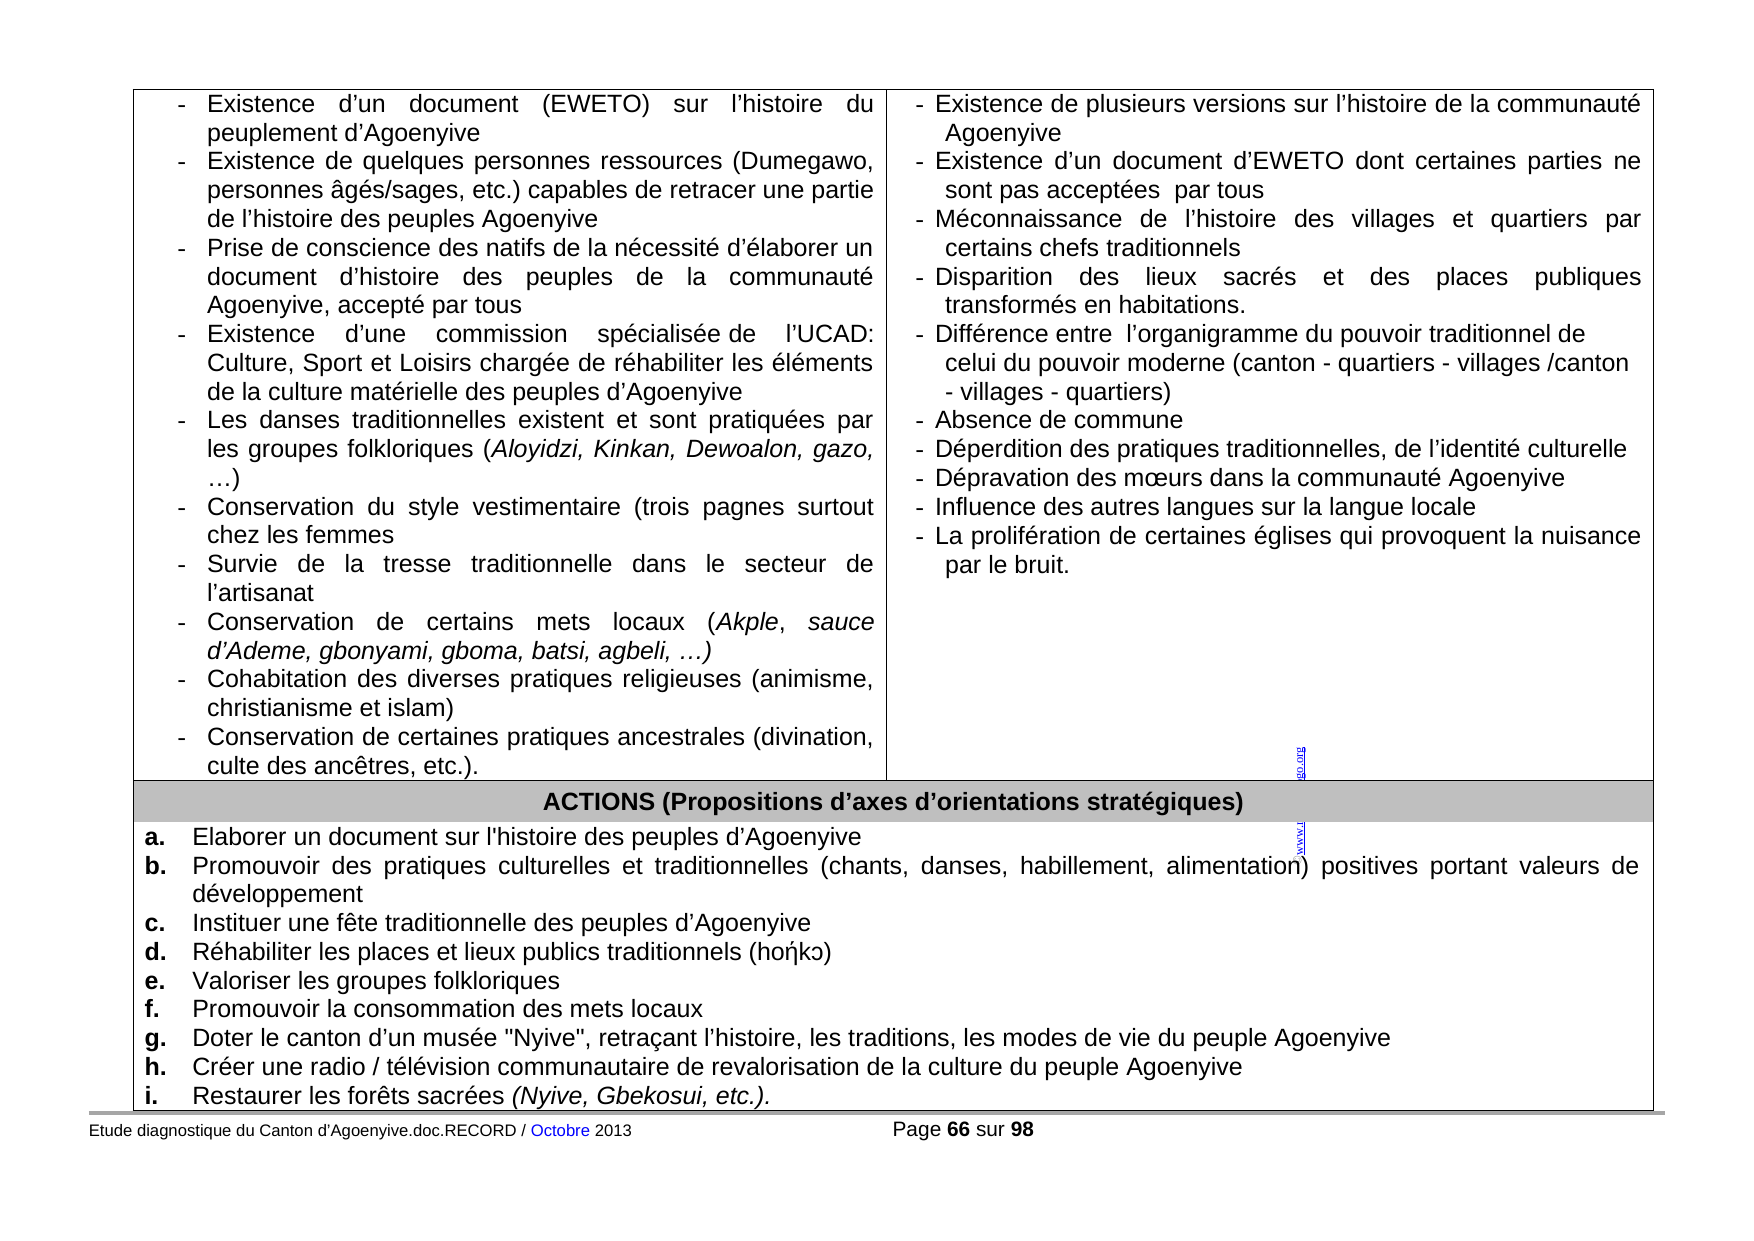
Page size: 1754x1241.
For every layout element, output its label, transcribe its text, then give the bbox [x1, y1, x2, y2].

table_cell Elaborer un document sur l'histoire des peuples d’Agoenyive Promouvoir des pratiques culturelles et traditionnelles (chants, danses, habillement, alimentation) positives portant valeurs de développement Instituer une fête traditionnelle des peuples d’Agoenyive Réhabiliter les places et lieux publics traditionnels (hoήkↄ) Valoriser les groupes folkloriques Promouvoir la consommation des mets locaux Doter le canton d’un musée "Nyive", retraçant l’histoire, les traditions, les modes de vie du peuple Agoenyive Créer une radio / télévision communautaire de revalorisation de la culture du peuple Agoenyive Restaurer les forêts sacrées (Nyive, Gbekosui, etc.). [134, 822, 1653, 1109]
table_cell ACTIONS (Propositions d’axes d’orientations stratégiques) [134, 781, 1653, 822]
table_cell Existence de plusieurs versions sur l’histoire de la communauté Agoenyive Existence d’un document d’EWETO dont certaines parties ne sont pas acceptées par tous Méconnaissance de l’histoire des villages et quartiers par certains chefs traditionnels Disparition des lieux sacrés et des places publiques transformés en habitations. Différence entre l’organigramme du pouvoir traditionnel de celui du pouvoir moderne (canton - quartiers - villages /canton - villages - quartiers) Absence de commune Déperdition des pratiques traditionnelles, de l’identité culturelle Dépravation des mœurs dans la communauté Agoenyive Influence des autres langues sur la langue locale La prolifération de certaines églises qui provoquent la nuisance par le bruit. [887, 90, 1653, 780]
table_cell Existence d’un document (EWETO) sur l’histoire du peuplement d’Agoenyive Existence de quelques personnes ressources (Dumegawo, personnes âgés/sages, etc.) capables de retracer une partie de l’histoire des peuples Agoenyive Prise de conscience des natifs de la nécessité d’élaborer un document d’histoire des peuples de la communauté Agoenyive, accepté par tous Existence d’une commission spécialisée de l’UCAD: Culture, Sport et Loisirs chargée de réhabiliter les éléments de la culture matérielle des peuples d’Agoenyive Les danses traditionnelles existent et sont pratiquées par les groupes folkloriques (Aloyidzi, Kinkan, Dewoalon, gazo,…) Conservation du style vestimentaire (trois pagnes surtout chez les femmes Survie de la tresse traditionnelle dans le secteur de l’artisanat Conservation de certains mets locaux (Akple, sauce d’Ademe, gbonyami, gboma, batsi, agbeli, …) Cohabitation des diverses pratiques religieuses (animisme, christianisme et islam) Conservation de certaines pratiques ancestrales (divination, culte des ancêtres, etc.). [134, 90, 886, 780]
